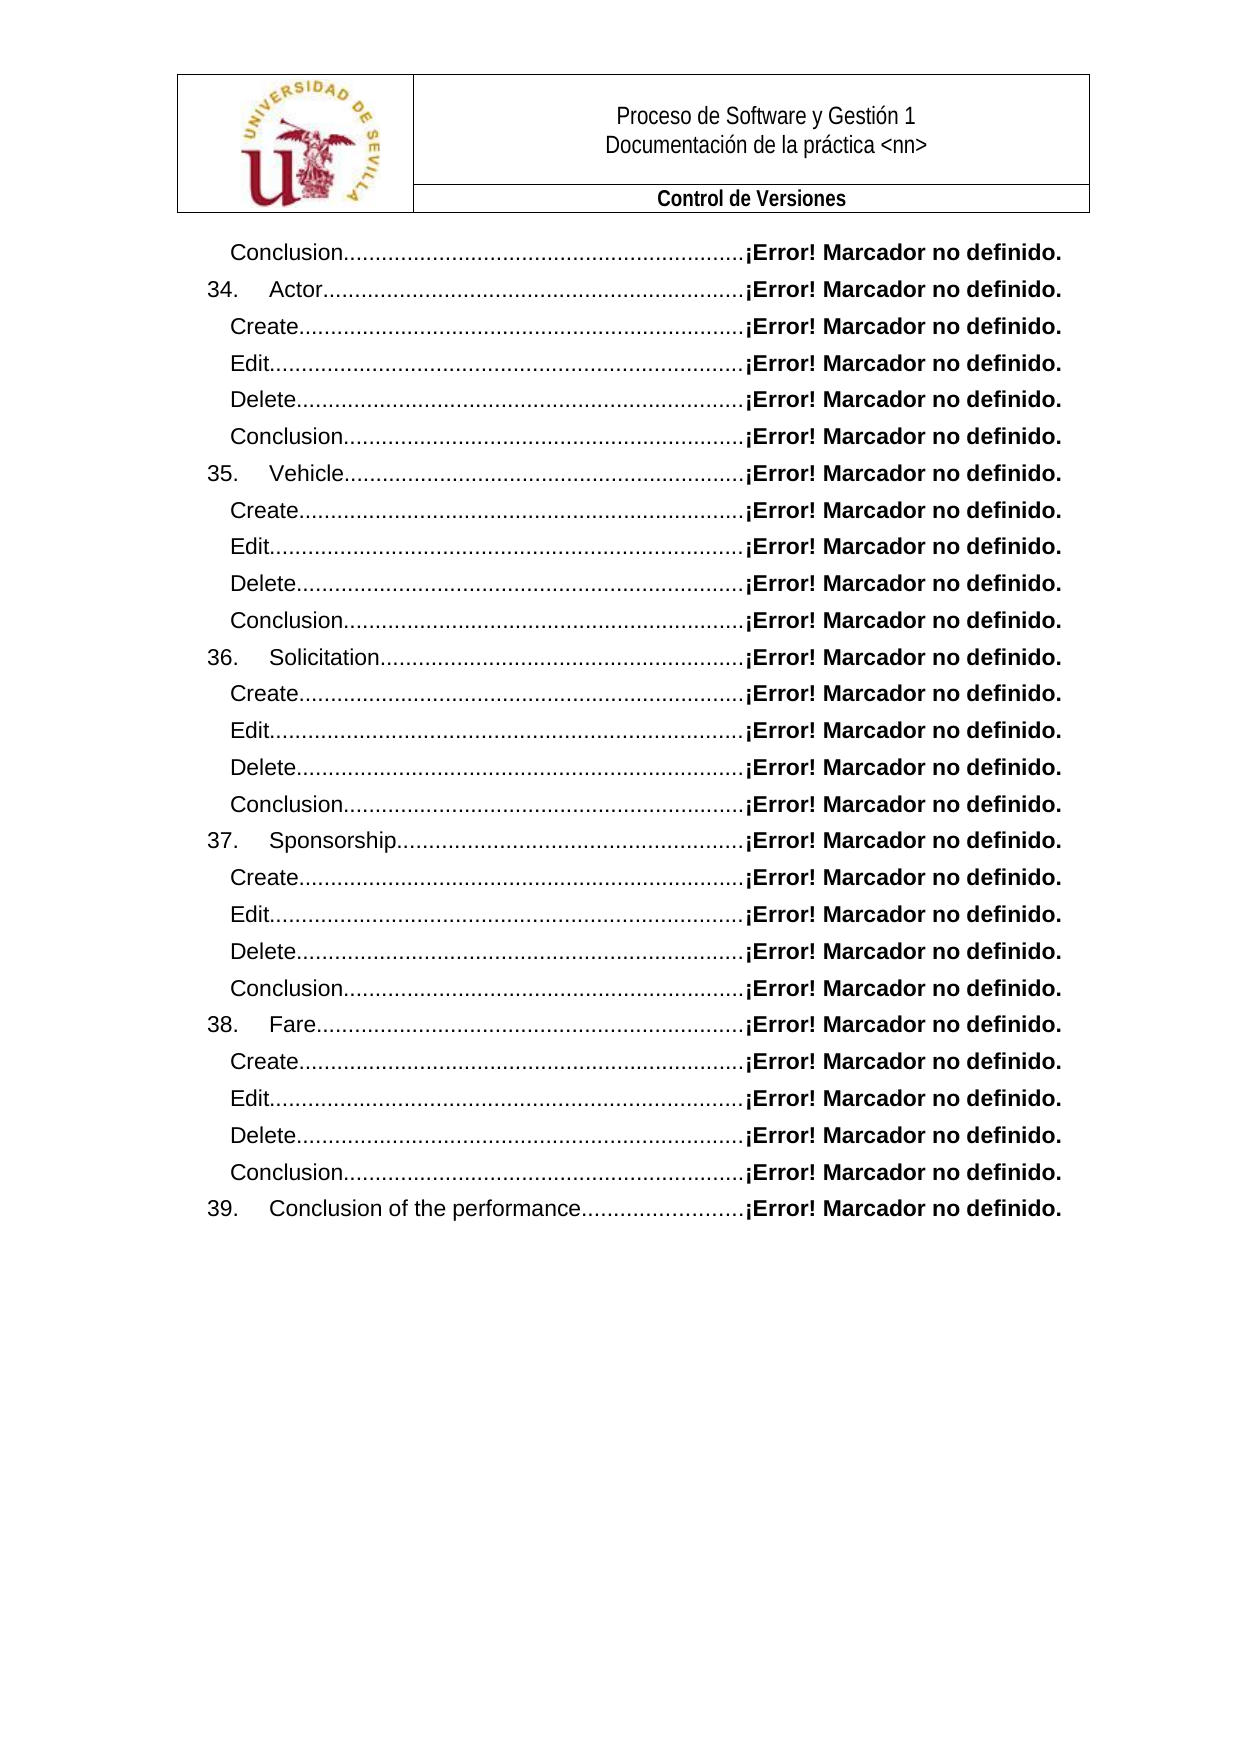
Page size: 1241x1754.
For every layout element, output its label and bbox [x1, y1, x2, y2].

picture [240, 79, 381, 208]
